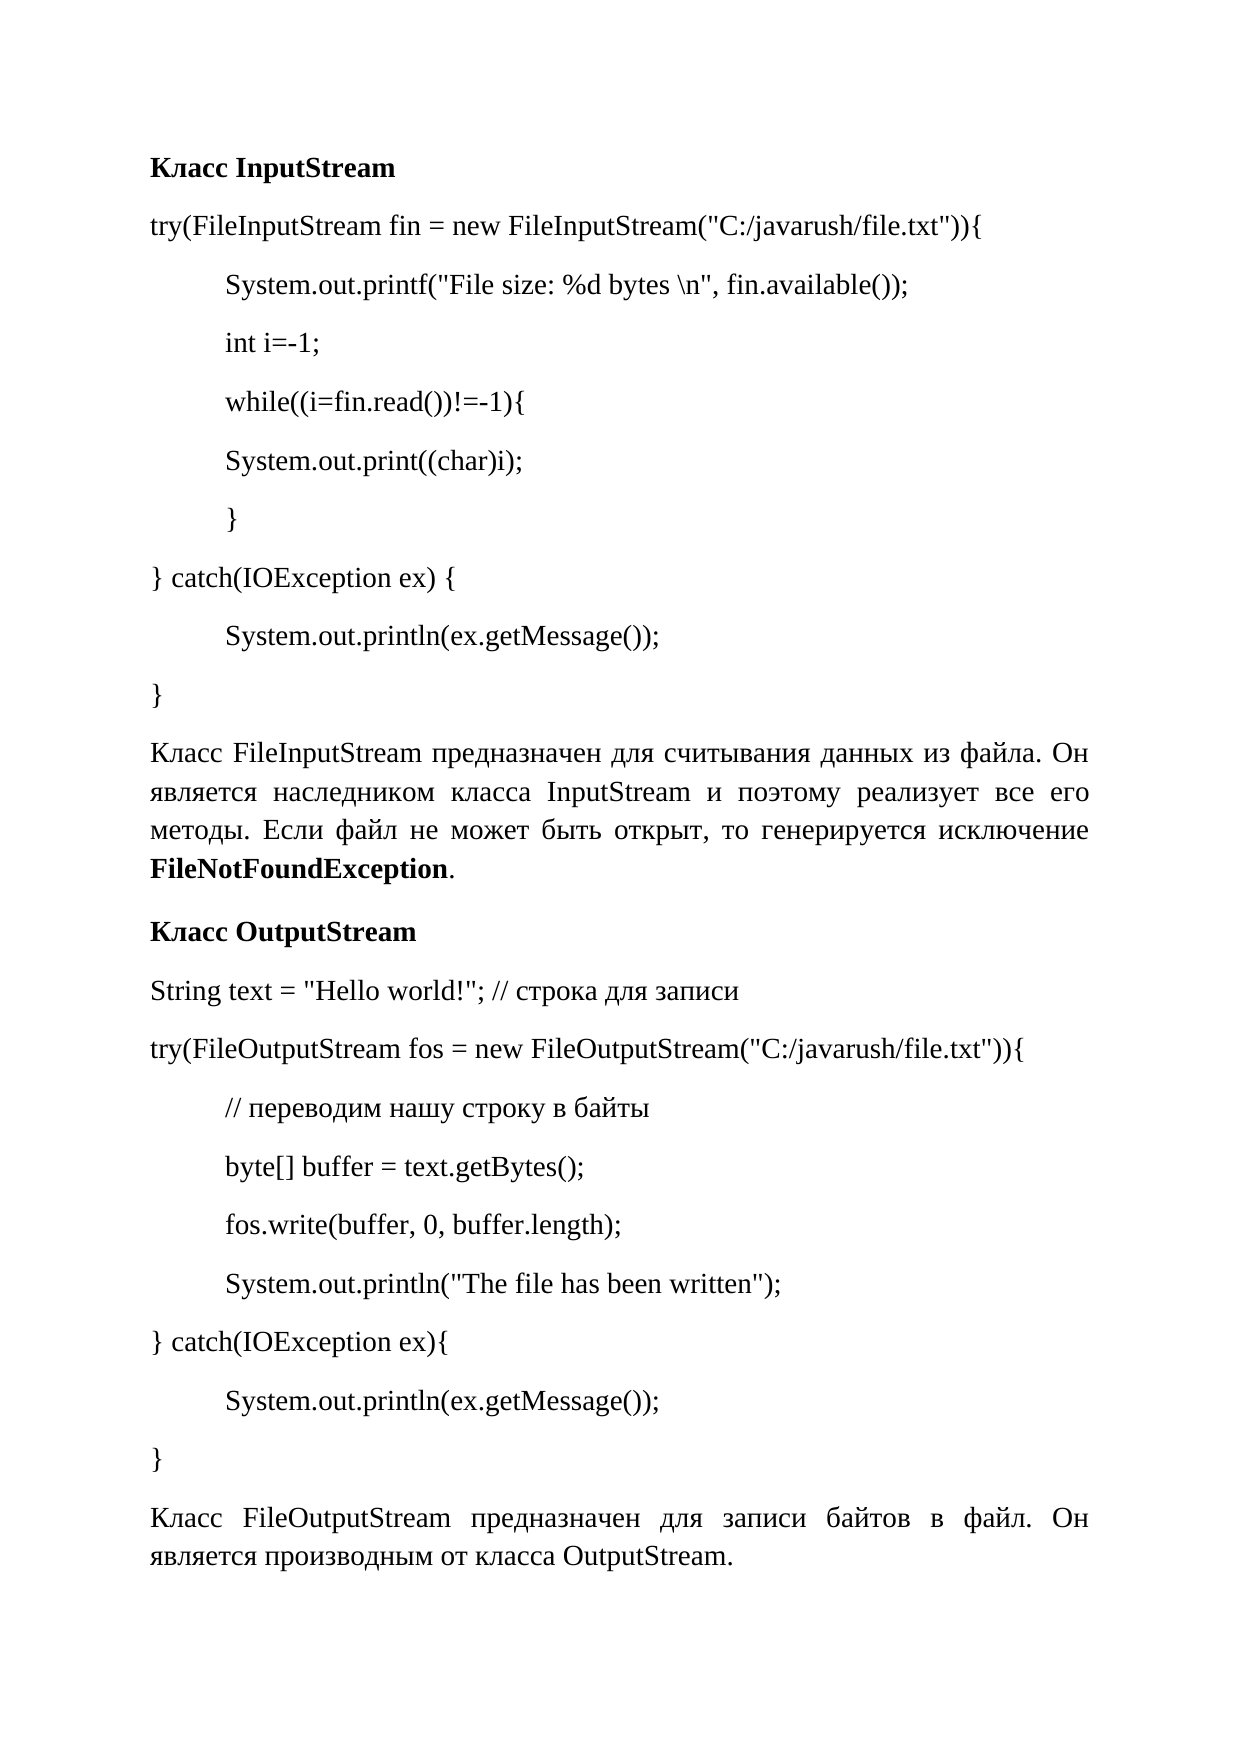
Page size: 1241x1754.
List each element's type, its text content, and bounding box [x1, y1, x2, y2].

text } [150, 677, 1090, 710]
text Класс OutputStream [150, 914, 1090, 948]
text // переводим нашу строку в байты [150, 1090, 1090, 1124]
text System.out.println(ex.getMessage()); [150, 1383, 1090, 1416]
text System.out.printf("File size: %d bytes \n", fin.available()); [150, 267, 1090, 301]
text while((i=fin.read())!=-1){ [150, 384, 1090, 418]
text byte[] buffer = text.getBytes(); [150, 1149, 1090, 1182]
text System.out.print((char)i); [150, 443, 1090, 476]
text try(FileOutputStream fos = new FileOutputStream("C:/javarush/file.txt")){ [150, 1032, 1090, 1065]
text String text = "Hello world!"; // строка для записи [150, 973, 1090, 1007]
text fos.write(buffer, 0, buffer.length); [150, 1207, 1090, 1241]
text } [150, 501, 1090, 535]
text System.out.println("The file has been written"); [150, 1266, 1090, 1299]
text Класс FileInputStream предназначен для считывания данных из файла. Он является наследником класса InputStream и поэтому реализует все его методы. Если файл не может быть открыт, то генерируется исключение FileNotFoundException. [150, 735, 1090, 884]
text } catch(IOException ex) { [150, 560, 1090, 593]
text int i=-1; [150, 326, 1090, 359]
text System.out.println(ex.getMessage()); [150, 618, 1090, 652]
text } catch(IOException ex){ [150, 1324, 1090, 1358]
text Класс InputStream [150, 150, 1090, 183]
text try(FileInputStream fin = new FileInputStream("C:/javarush/file.txt")){ [150, 208, 1090, 242]
text Класс FileOutputStream предназначен для записи байтов в файл. Он является производным от класса OutputStream. [150, 1500, 1090, 1572]
text } [150, 1441, 1090, 1475]
